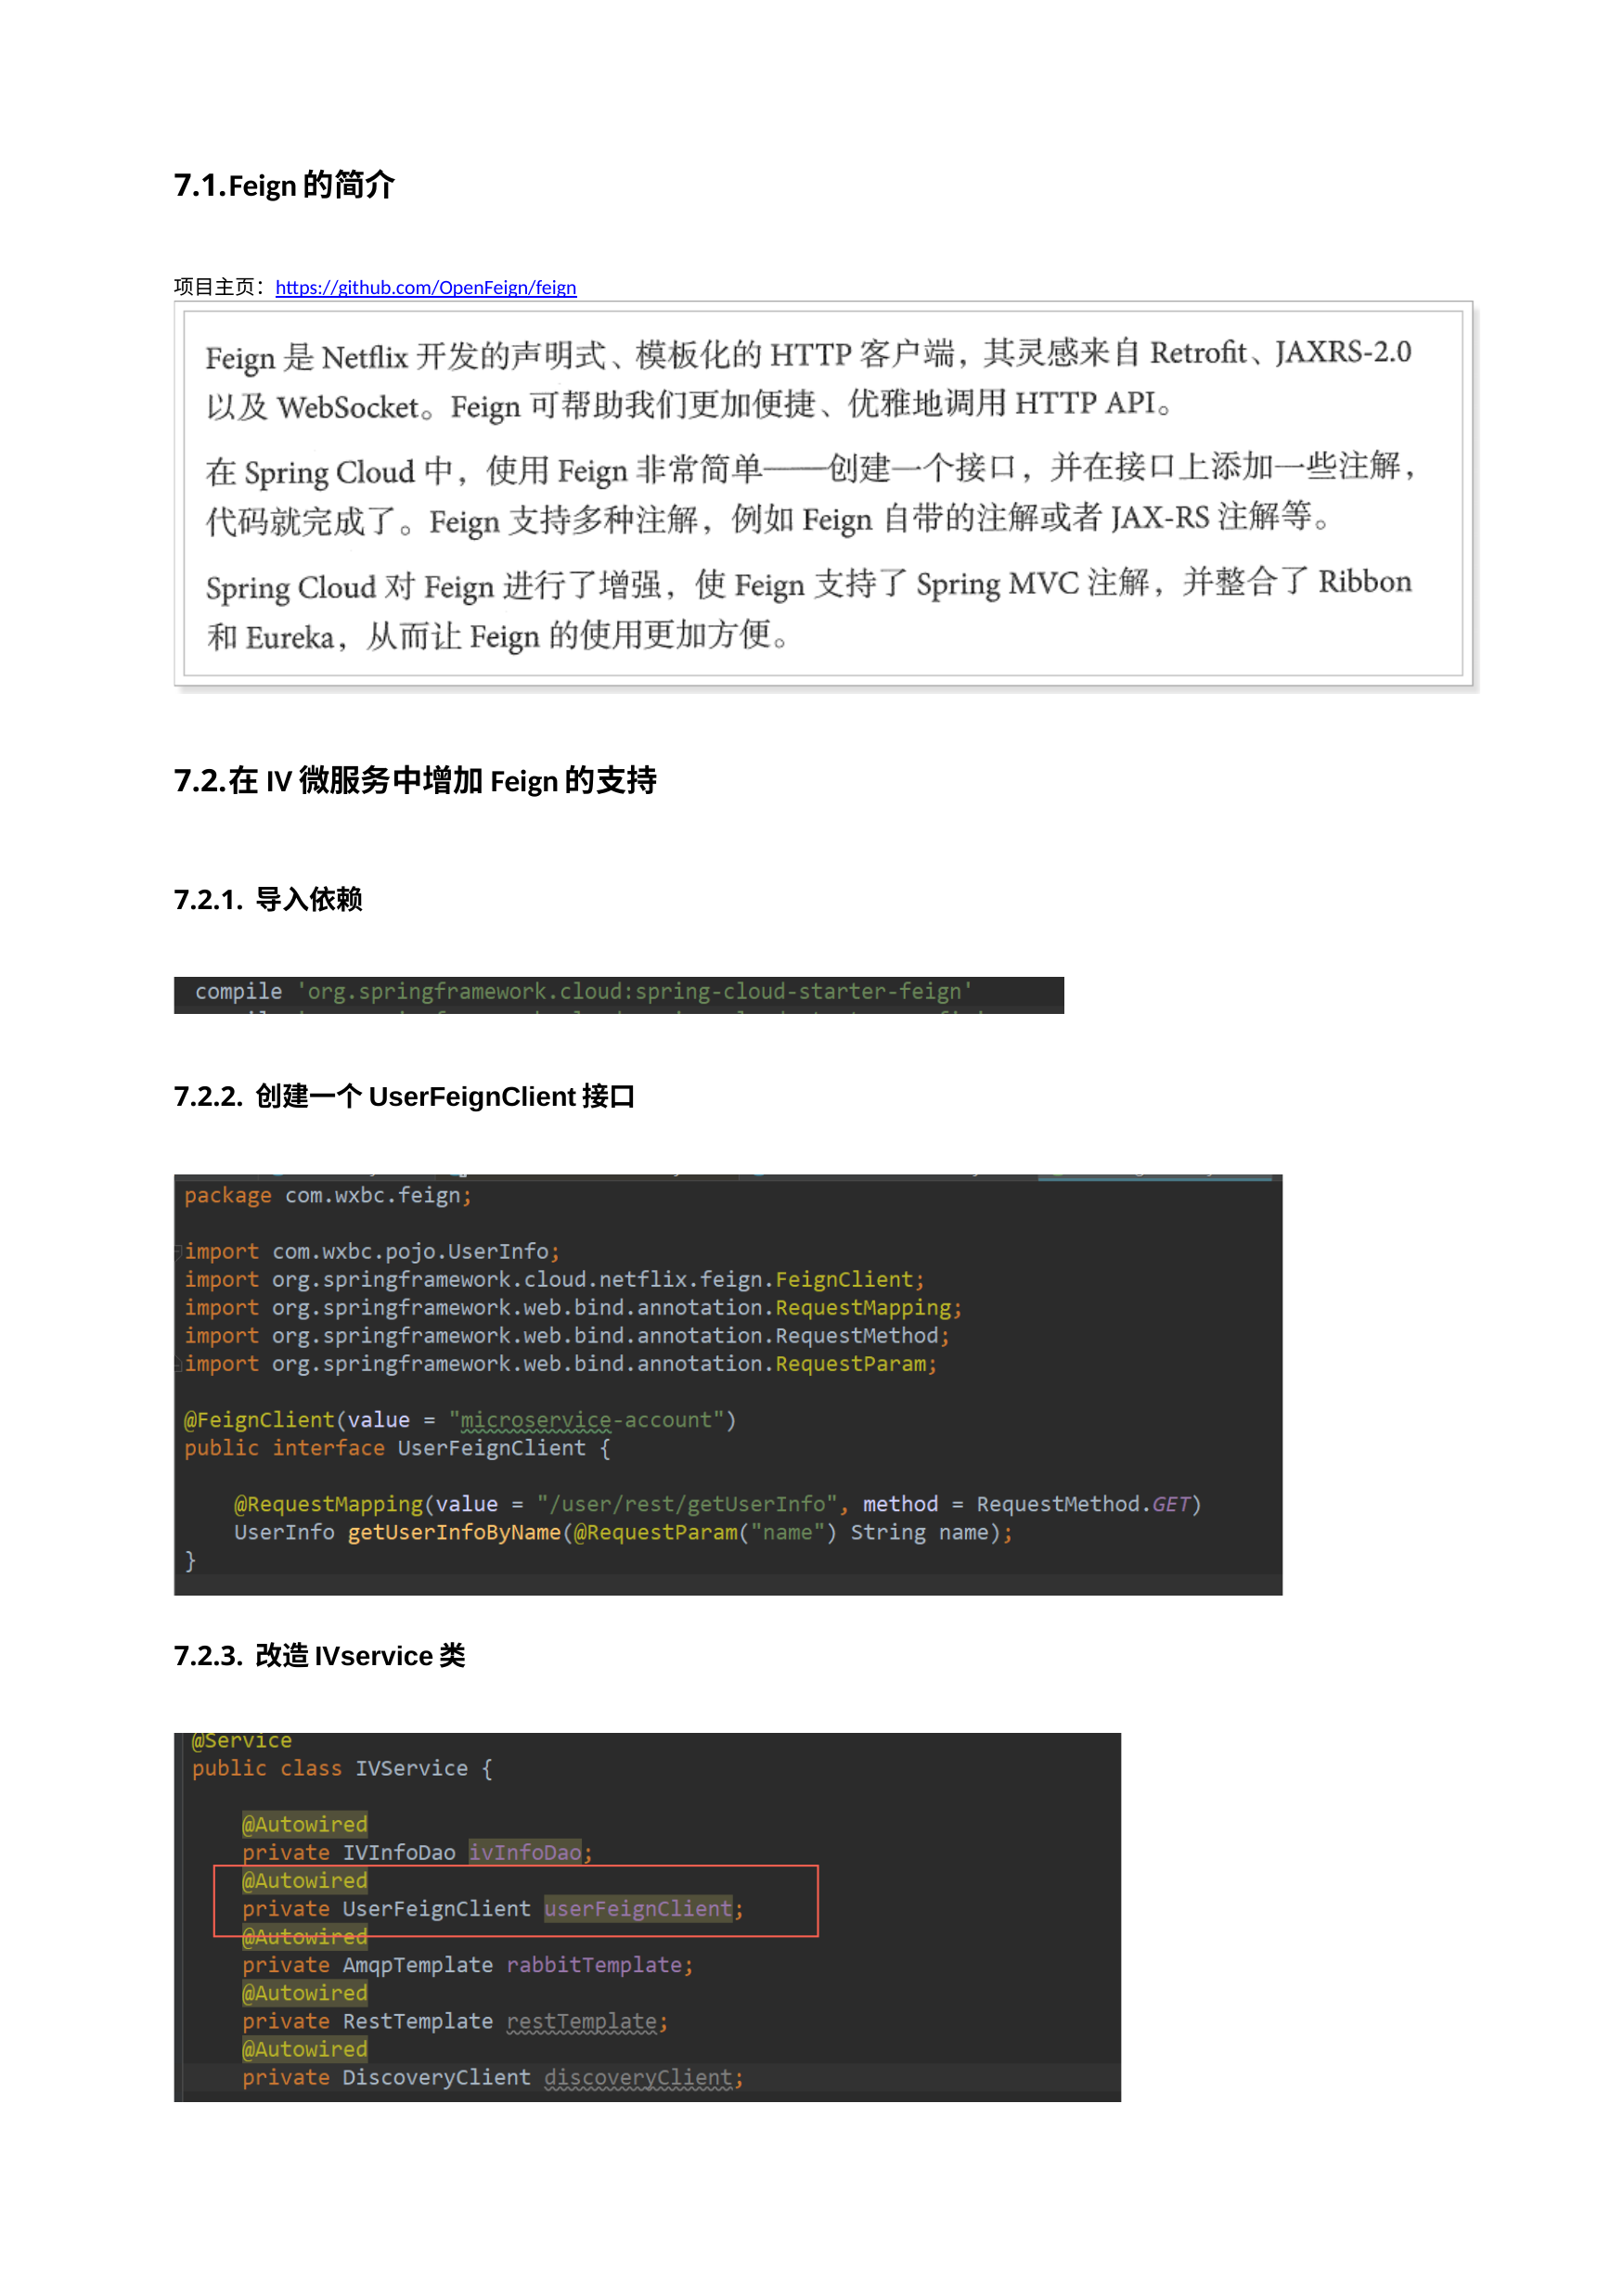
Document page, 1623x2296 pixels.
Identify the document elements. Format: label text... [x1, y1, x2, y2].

subtitle 在IV微服务中增加Feign的支持 [174, 748, 1449, 808]
picture [174, 1733, 1122, 2102]
subtitle 创建一个UserFeignClient接口 [174, 1065, 1449, 1125]
subtitle 改造IVservice类 [174, 1623, 1449, 1684]
picture [174, 301, 1481, 694]
picture [174, 1174, 1283, 1596]
text 项目主页：https://github.com/OpenFeign/feign [174, 271, 1449, 301]
picture [174, 977, 1064, 1014]
subtitle 导入依赖 [174, 867, 1449, 928]
subtitle Feign的简介 [174, 153, 1449, 213]
